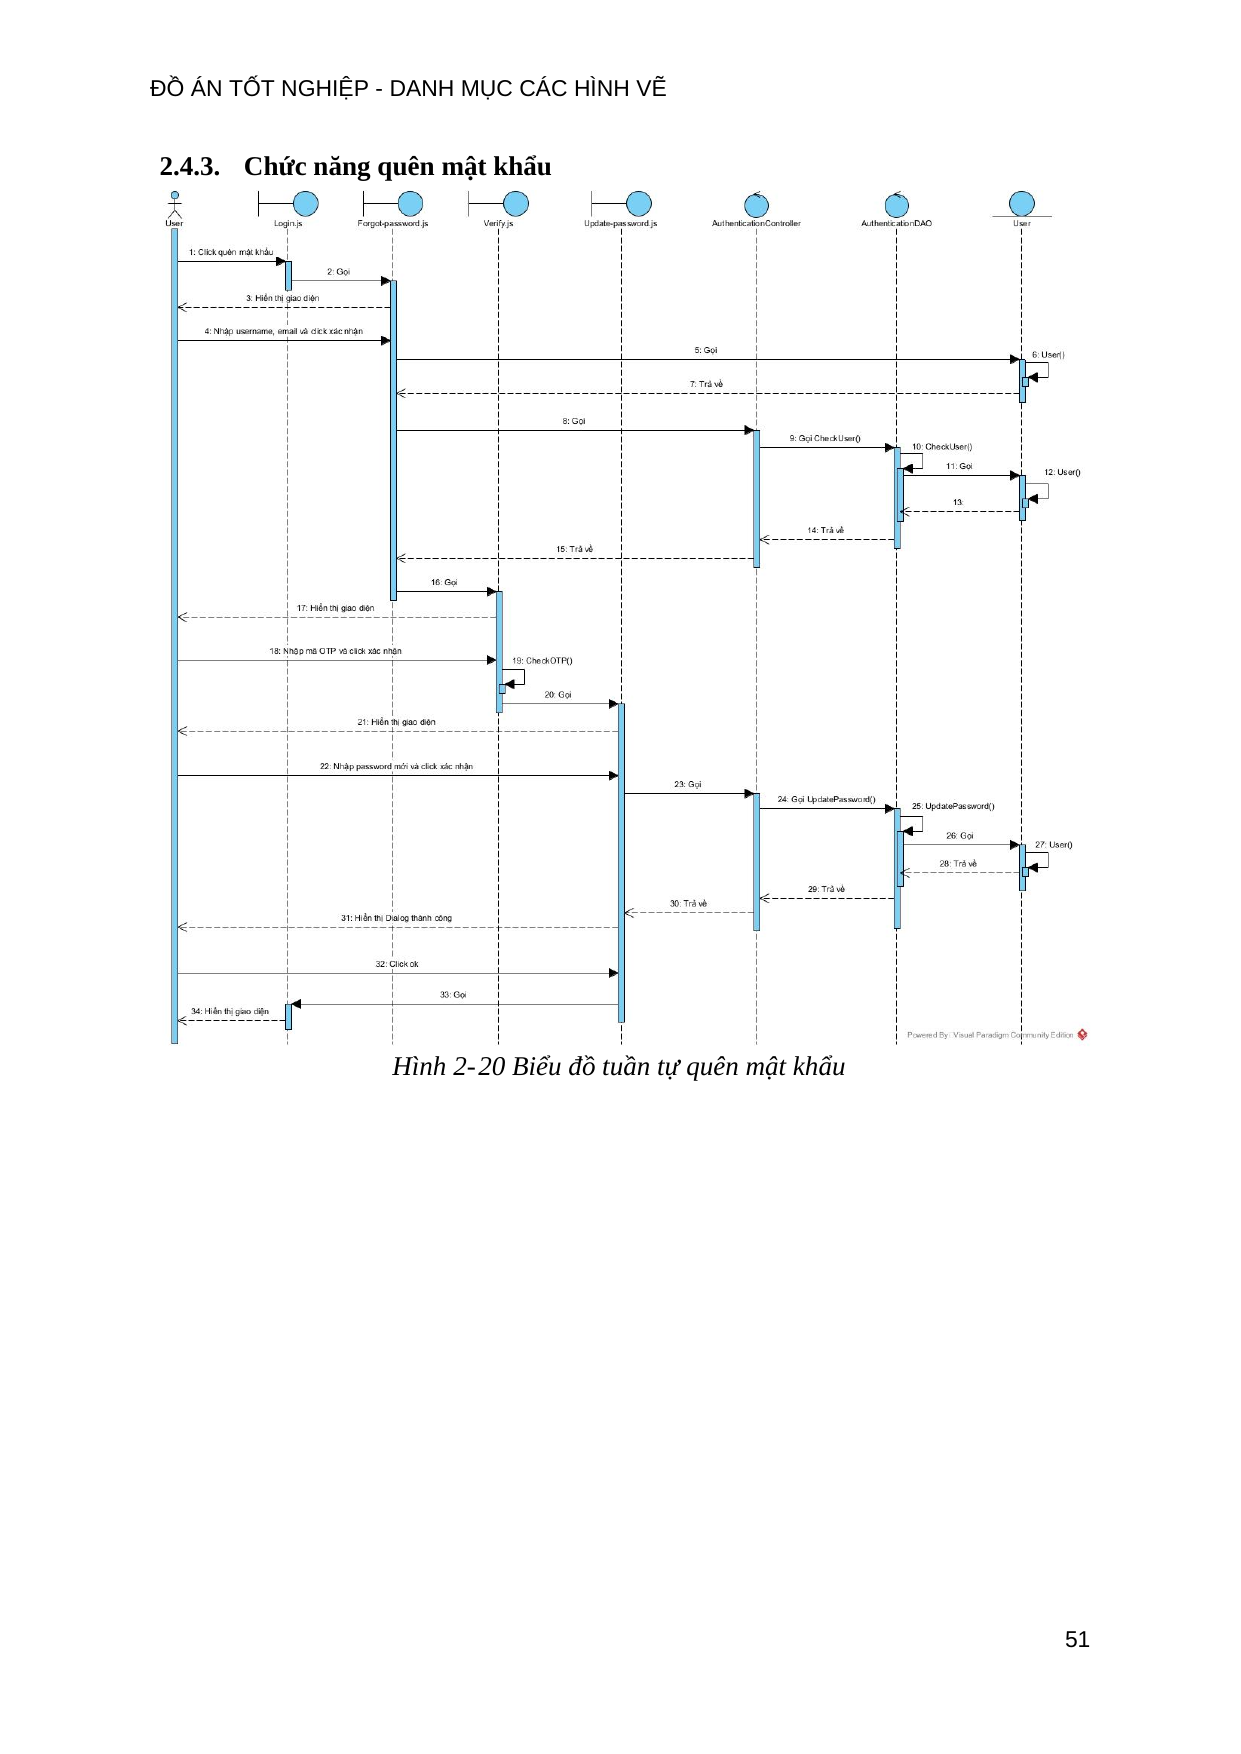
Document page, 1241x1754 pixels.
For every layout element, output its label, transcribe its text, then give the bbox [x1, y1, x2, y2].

text Hình 2-20 Biểu đồ tuần tự quên mật khẩu [150, 1050, 1090, 1081]
subtitle Chức năng quên mật khẩu [159, 150, 1090, 181]
picture [150, 190, 1091, 1047]
